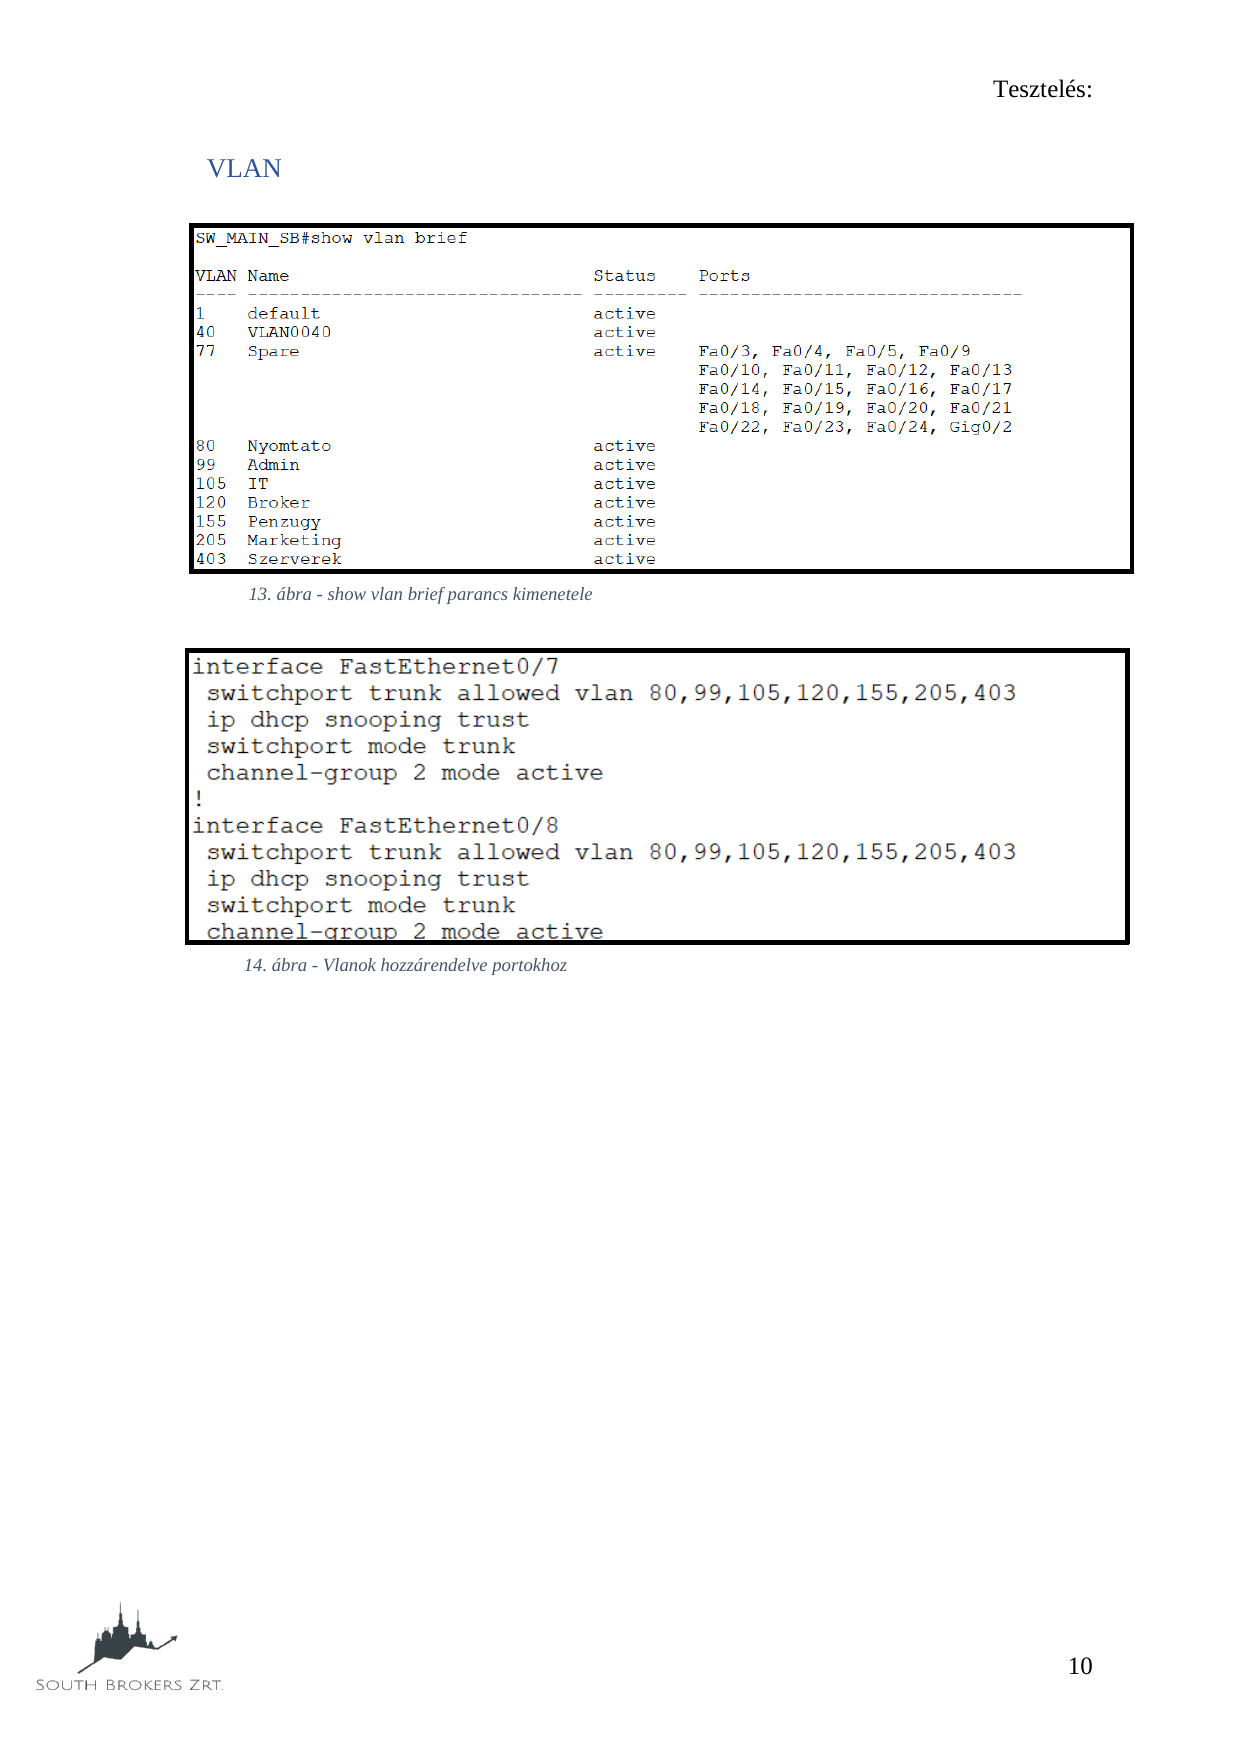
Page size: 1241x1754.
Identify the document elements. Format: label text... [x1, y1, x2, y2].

picture [189, 653, 1125, 940]
picture [194, 228, 1130, 569]
subtitle VLAN [148, 152, 1093, 183]
picture [0, 1556, 255, 1754]
